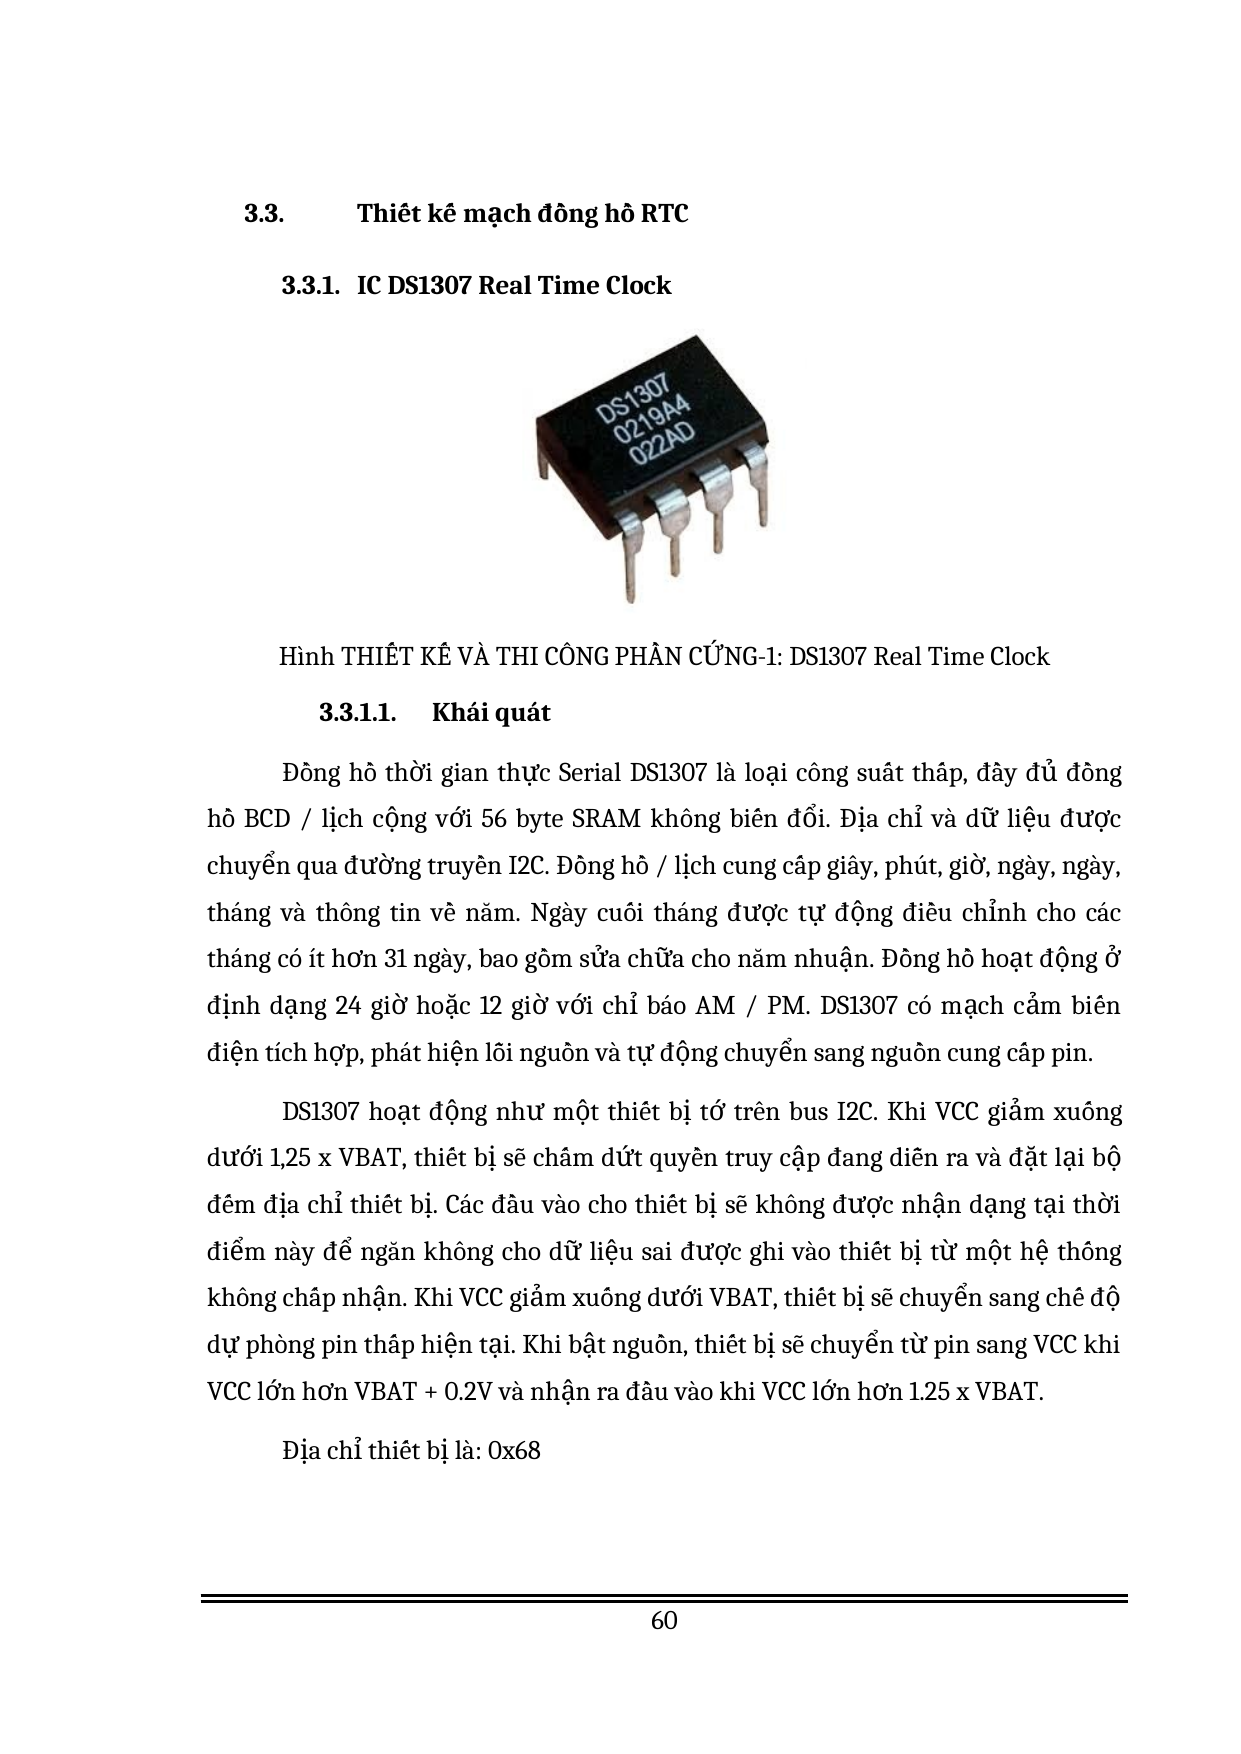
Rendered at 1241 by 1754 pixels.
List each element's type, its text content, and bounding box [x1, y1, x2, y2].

picture [522, 328, 807, 614]
text Đồng hồ thời gian thực Serial DS1307 là loại công suất thấp, đầy đủ đồng hồ BCD / lịch cộng với 56 byte SRAM không biến đổi. Địa chỉ và dữ liệu được chuyển qua đường truyền I2C. Đồng hồ / lịch cung cấp giây, phút, giờ, ngày, ngày, tháng và thông tin về năm. Ngày cuối tháng được tự động điều chỉnh cho các tháng có ít hơn 31 ngày, bao gồm sửa chữa cho năm nhuận. Đồng hồ hoạt động ở định dạng 24 giờ hoặc 12 giờ với chỉ báo AM / PM. DS1307 có mạch cảm biến điện tích hợp, phát hiện lỗi nguồn và tự động chuyển sang nguồn cung cấp pin. [207, 757, 1122, 1068]
text DS1307 hoạt động như một thiết bị tớ trên bus I2C. Khi VCC giảm xuống dưới 1,25 x VBAT, thiết bị sẽ chấm dứt quyền truy cập đang diễn ra và đặt lại bộ đếm địa chỉ thiết bị. Các đầu vào cho thiết bị sẽ không được nhận dạng tại thời điểm này để ngăn không cho dữ liệu sai được ghi vào thiết bị từ một hệ thống không chấp nhận. Khi VCC giảm xuống dưới VBAT, thiết bị sẽ chuyển sang chế độ dự phòng pin thấp hiện tại. Khi bật nguồn, thiết bị sẽ chuyển từ pin sang VCC khi VCC lớn hơn VBAT + 0.2V và nhận ra đầu vào khi VCC lớn hơn 1.25 x VBAT. [207, 1096, 1122, 1407]
text Địa chỉ thiết bị là: 0x68 [207, 1435, 1122, 1466]
subtitle IC DS1307 Real Time Clock [282, 270, 1122, 301]
text Hình THIẾT KẾ VÀ THI CÔNG PHẦN CỨNG-36: DS1307 Real Time Clock [207, 641, 1122, 672]
subtitle Thiết kế mạch đồng hồ RTC [244, 198, 1122, 229]
subtitle Khái quát [319, 697, 1122, 728]
